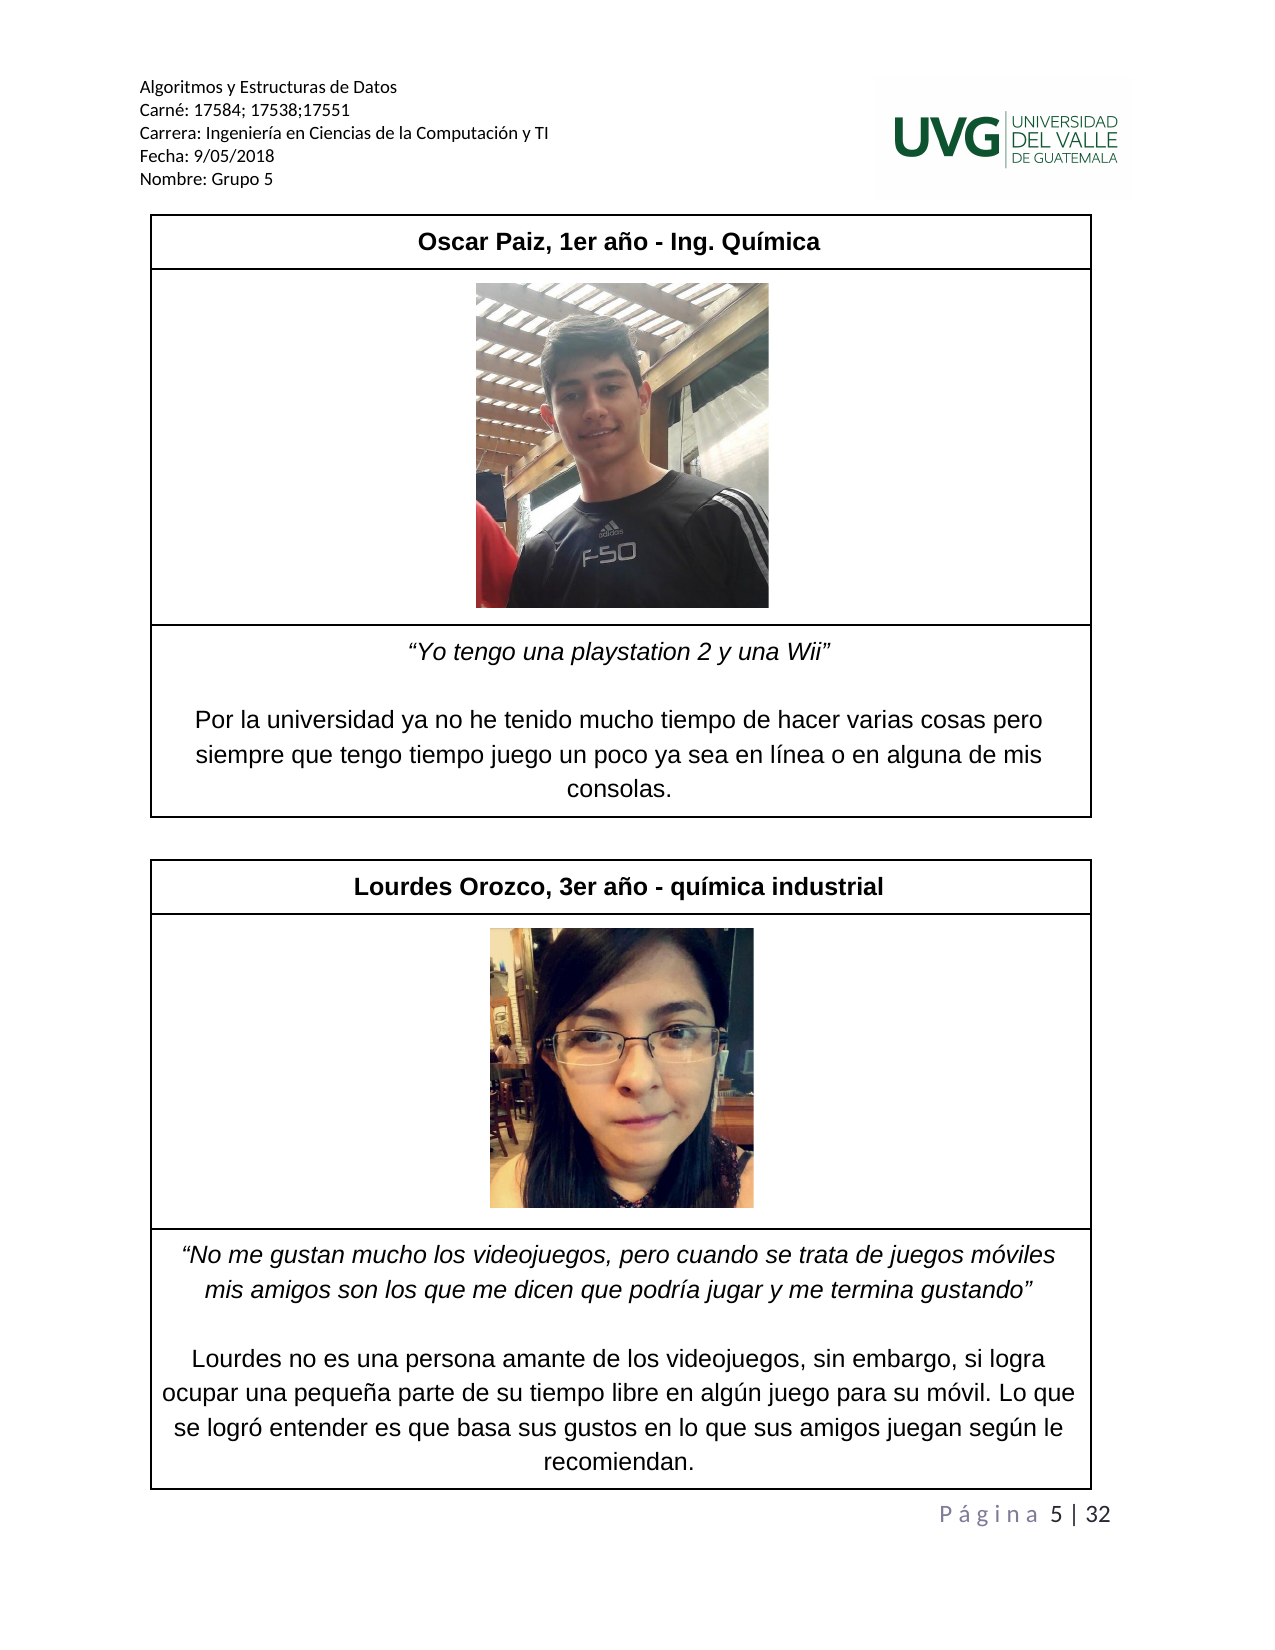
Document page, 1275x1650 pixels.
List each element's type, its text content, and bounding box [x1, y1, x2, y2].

table_cell “Yo tengo una playstation 2 y una Wii” Por la universidad ya no he tenido mucho tiempo de hacer varias cosas pero siempre que tengo tiempo juego un poco ya sea en línea o en alguna de mis consolas. [152, 626, 1090, 816]
table_header Oscar Paiz, 1er año - Ing. Química [152, 216, 1090, 268]
picture [874, 77, 1134, 200]
table_cell [152, 270, 1090, 624]
picture [490, 928, 754, 1208]
picture [476, 283, 769, 608]
table_cell [152, 915, 1090, 1227]
table_header Lourdes Orozco, 3er año - química industrial [152, 861, 1090, 913]
table_cell “No me gustan mucho los videojuegos, pero cuando se trata de juegos móviles mis amigos son los que me dicen que podría jugar y me termina gustando” Lourdes no es una persona amante de los videojuegos, sin embargo, si logra ocupar una pequeña parte de su tiempo libre en algún juego para su móvil. Lo que se logró entender es que basa sus gustos en lo que sus amigos juegan según le recomiendan. [152, 1230, 1090, 1488]
